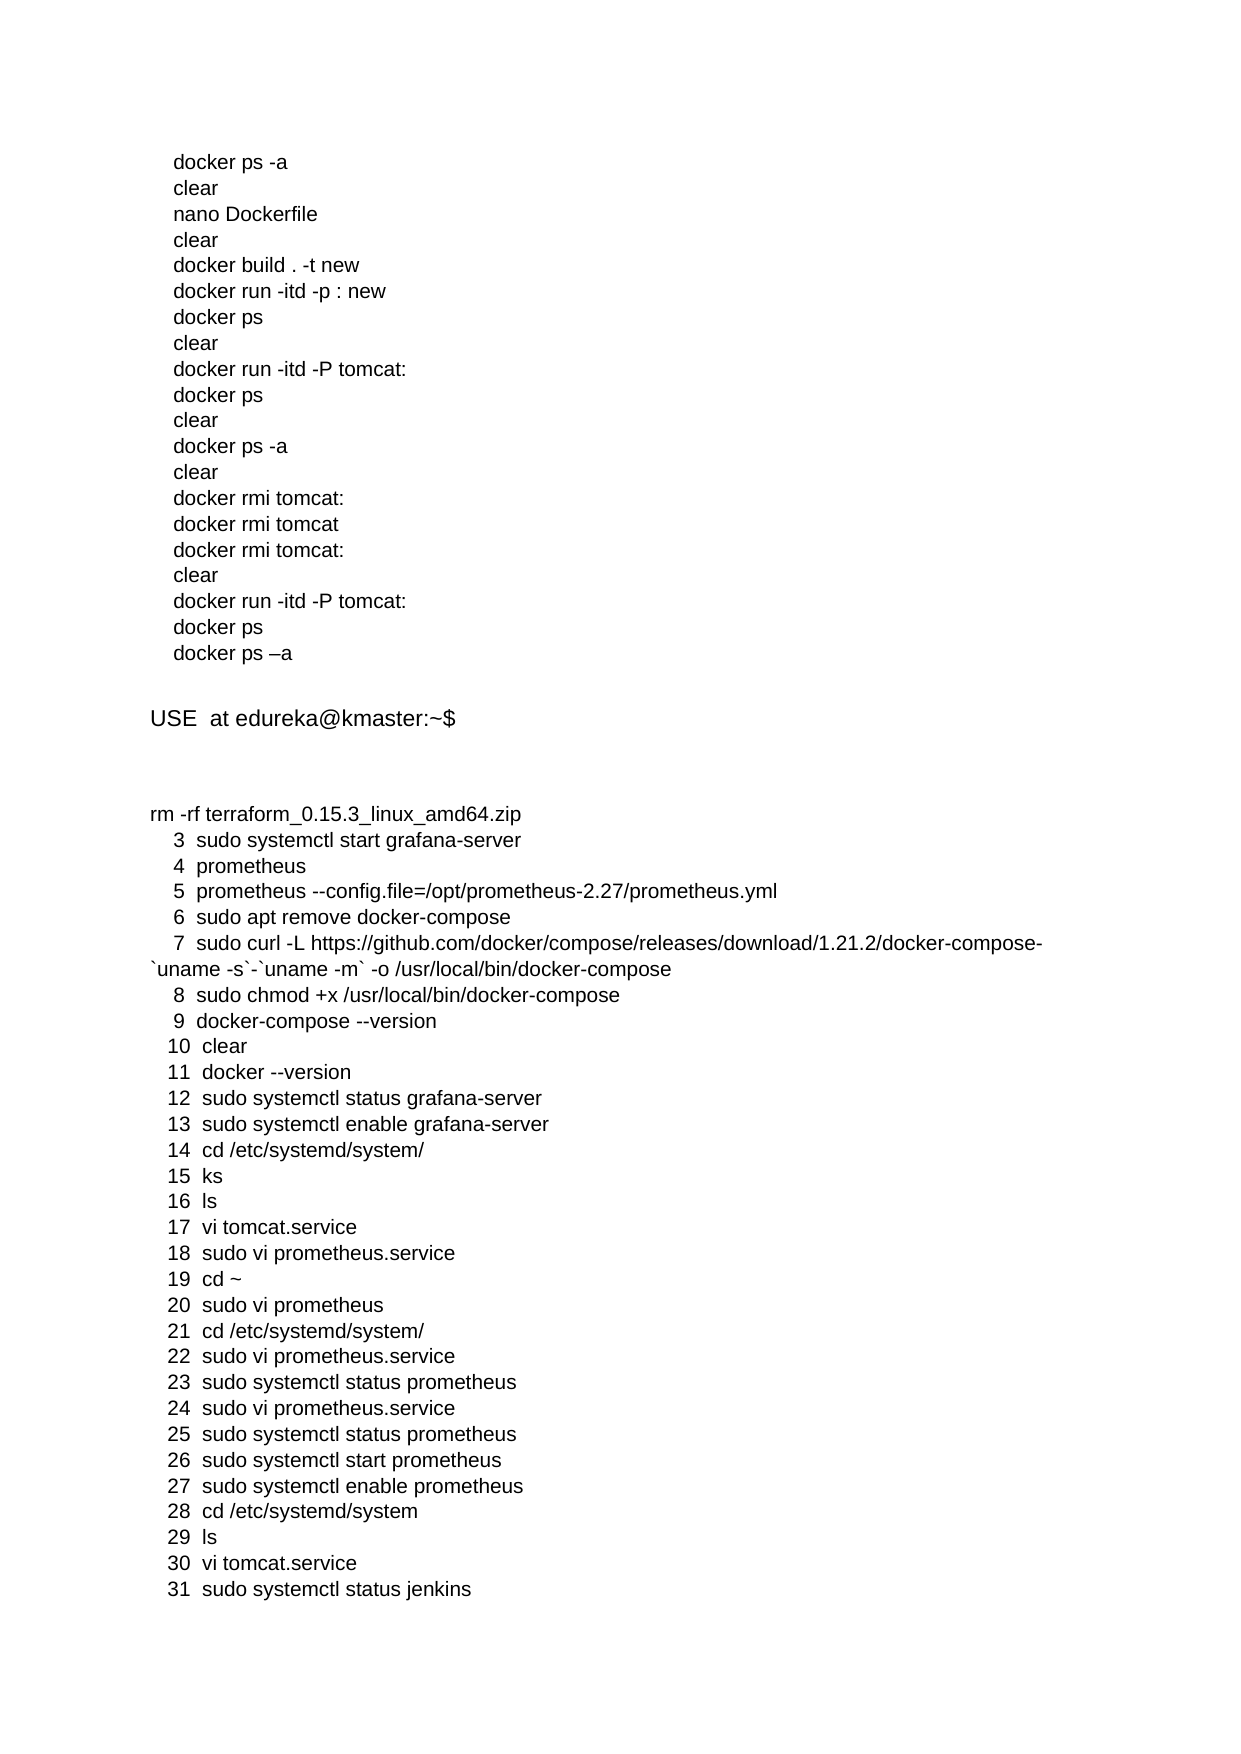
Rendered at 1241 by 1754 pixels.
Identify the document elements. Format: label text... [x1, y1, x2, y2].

text docker ps -a [150, 150, 1090, 174]
text 20 sudo vi prometheus [150, 1293, 1090, 1317]
text 26 sudo systemctl start prometheus [150, 1448, 1090, 1472]
text docker run -itd -P tomcat: [150, 589, 1090, 613]
text 10 clear [150, 1034, 1090, 1058]
text clear [150, 331, 1090, 355]
text docker build . -t new [150, 253, 1090, 277]
text 27 sudo systemctl enable prometheus [150, 1473, 1090, 1497]
text docker ps [150, 382, 1090, 406]
text 25 sudo systemctl status prometheus [150, 1422, 1090, 1446]
text 21 cd /etc/systemd/system/ [150, 1318, 1090, 1342]
text 15 ks [150, 1163, 1090, 1187]
text clear [150, 176, 1090, 200]
text docker rmi tomcat: [150, 537, 1090, 561]
text docker ps -a [150, 434, 1090, 458]
text 30 vi tomcat.service [150, 1551, 1090, 1575]
text 6 sudo apt remove docker-compose [150, 905, 1090, 929]
text docker rmi tomcat [150, 512, 1090, 536]
text 24 sudo vi prometheus.service [150, 1396, 1090, 1420]
text 23 sudo systemctl status prometheus [150, 1370, 1090, 1394]
text clear [150, 460, 1090, 484]
text clear [150, 227, 1090, 251]
text 17 vi tomcat.service [150, 1215, 1090, 1239]
text docker run -itd -p : new [150, 279, 1090, 303]
text 29 ls [150, 1525, 1090, 1549]
text USE at edureka@kmaster:~$ [150, 705, 1090, 731]
text 13 sudo systemctl enable grafana-server [150, 1112, 1090, 1136]
text docker ps –a [150, 641, 1090, 665]
text rm -rf terraform_0.15.3_linux_amd64.zip [150, 802, 1090, 826]
text 28 cd /etc/systemd/system [150, 1499, 1090, 1523]
text 22 sudo vi prometheus.service [150, 1344, 1090, 1368]
text 12 sudo systemctl status grafana-server [150, 1086, 1090, 1110]
text 7 sudo curl -L https://github.com/docker/compose/releases/download/1.21.2/docker-compose-`uname -s`-`uname -m` -o /usr/local/bin/docker-compose [150, 931, 1090, 981]
text clear [150, 408, 1090, 432]
text clear [150, 563, 1090, 587]
text nano Dockerfile [150, 202, 1090, 226]
text docker rmi tomcat: [150, 486, 1090, 510]
text 5 prometheus --config.file=/opt/prometheus-2.27/prometheus.yml [150, 879, 1090, 903]
text 18 sudo vi prometheus.service [150, 1241, 1090, 1265]
text 8 sudo chmod +x /usr/local/bin/docker-compose [150, 983, 1090, 1007]
text 3 sudo systemctl start grafana-server [150, 828, 1090, 852]
text docker ps [150, 305, 1090, 329]
text 16 ls [150, 1189, 1090, 1213]
text 4 prometheus [150, 853, 1090, 877]
text docker run -itd -P tomcat: [150, 357, 1090, 381]
text 14 cd /etc/systemd/system/ [150, 1138, 1090, 1162]
text 31 sudo systemctl status jenkins [150, 1577, 1090, 1601]
text 9 docker-compose --version [150, 1008, 1090, 1032]
text docker ps [150, 615, 1090, 639]
text 19 cd ~ [150, 1267, 1090, 1291]
text 11 docker --version [150, 1060, 1090, 1084]
